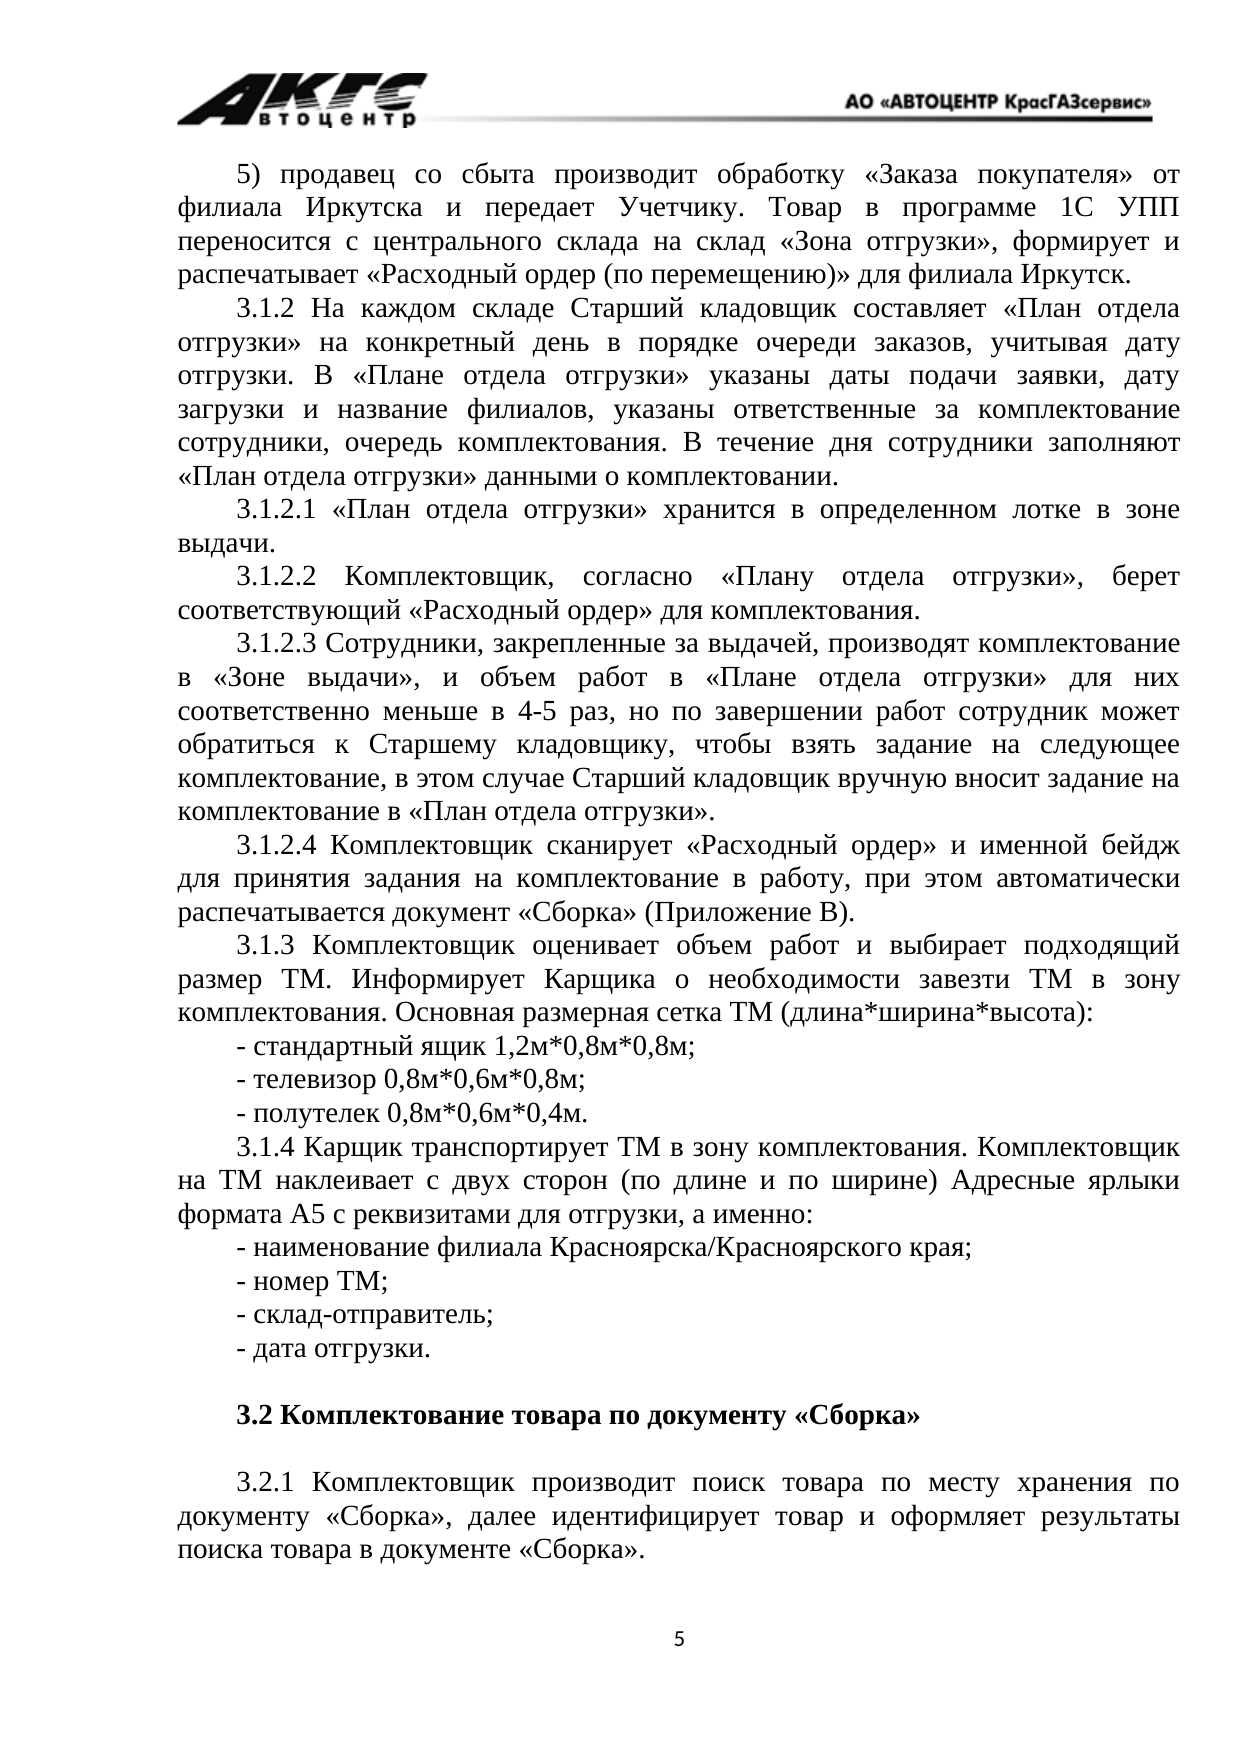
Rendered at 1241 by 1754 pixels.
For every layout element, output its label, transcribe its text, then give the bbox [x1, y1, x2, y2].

text 3.1.2.3 Сотрудники, закрепленные за выдачей, производят комплектование в «Зоне выдачи», и объем работ в «Плане отдела отгрузки» для них соответственно меньше в 4-5 раз, но по завершении работ сотрудник может обратиться к Старшему кладовщику, чтобы взять задание на следующее комплектование, в этом случае Старший кладовщик вручную вносит задание на комплектование в «План отдела отгрузки». [177, 626, 1181, 827]
text - полутелек 0,8м*0,6м*0,4м. [177, 1095, 1181, 1129]
text 5) продавец со сбыта производит обработку «Заказа покупателя» от филиала Иркутска и передает Учетчику. Товар в программе 1С УПП переносится с центрального склада на склад «Зона отгрузки», формирует и распечатывает «Расходный ордер (по перемещению)» для филиала Иркутск. [177, 156, 1181, 290]
text - наименование филиала Красноярска/Красноярского края; [177, 1229, 1181, 1263]
text - стандартный ящик 1,2м*0,8м*0,8м; [177, 1028, 1181, 1062]
picture [177, 73, 1156, 128]
text 3.2 Комплектование товара по документу «Сборка» [177, 1397, 1181, 1431]
text 3.1.3 Комплектовщик оценивает объем работ и выбирает подходящий размер ТМ. Информирует Карщика о необходимости завезти ТМ в зону комплектования. Основная размерная сетка ТМ (длина*ширина*высота): [177, 927, 1181, 1028]
text 3.2.1 Комплектовщик производит поиск товара по месту хранения по документу «Сборка», далее идентифицирует товар и оформляет результаты поиска товара в документе «Сборка». [177, 1464, 1181, 1565]
text 3.1.2.4 Комплектовщик сканирует «Расходный ордер» и именной бейдж для принятия задания на комплектование в работу, при этом автоматически распечатывается документ «Сборка» (Приложение В). [177, 827, 1181, 927]
text 3.1.2.1 «План отдела отгрузки» хранится в определенном лотке в зоне выдачи. [177, 491, 1181, 558]
text 3.1.4 Карщик транспортирует ТМ в зону комплектования. Комплектовщик на ТМ наклеивает с двух сторон (по длине и по ширине) Адресные ярлыки формата А5 с реквизитами для отгрузки, а именно: [177, 1129, 1181, 1229]
text 3.1.2 На каждом складе Старший кладовщик составляет «План отдела отгрузки» на конкретный день в порядке очереди заказов, учитывая дату отгрузки. В «Плане отдела отгрузки» указаны даты подачи заявки, дату загрузки и название филиалов, указаны ответственные за комплектование сотрудники, очередь комплектования. В течение дня сотрудники заполняют «План отдела отгрузки» данными о комплектовании. [177, 290, 1181, 491]
text - номер ТМ; [177, 1263, 1181, 1296]
text - дата отгрузки. [177, 1330, 1181, 1363]
text - телевизор 0,8м*0,6м*0,8м; [177, 1062, 1181, 1095]
text 3.1.2.2 Комплектовщик, согласно «Плану отдела отгрузки», берет соответствующий «Расходный ордер» для комплектования. [177, 558, 1181, 626]
text - склад-отправитель; [177, 1296, 1181, 1330]
